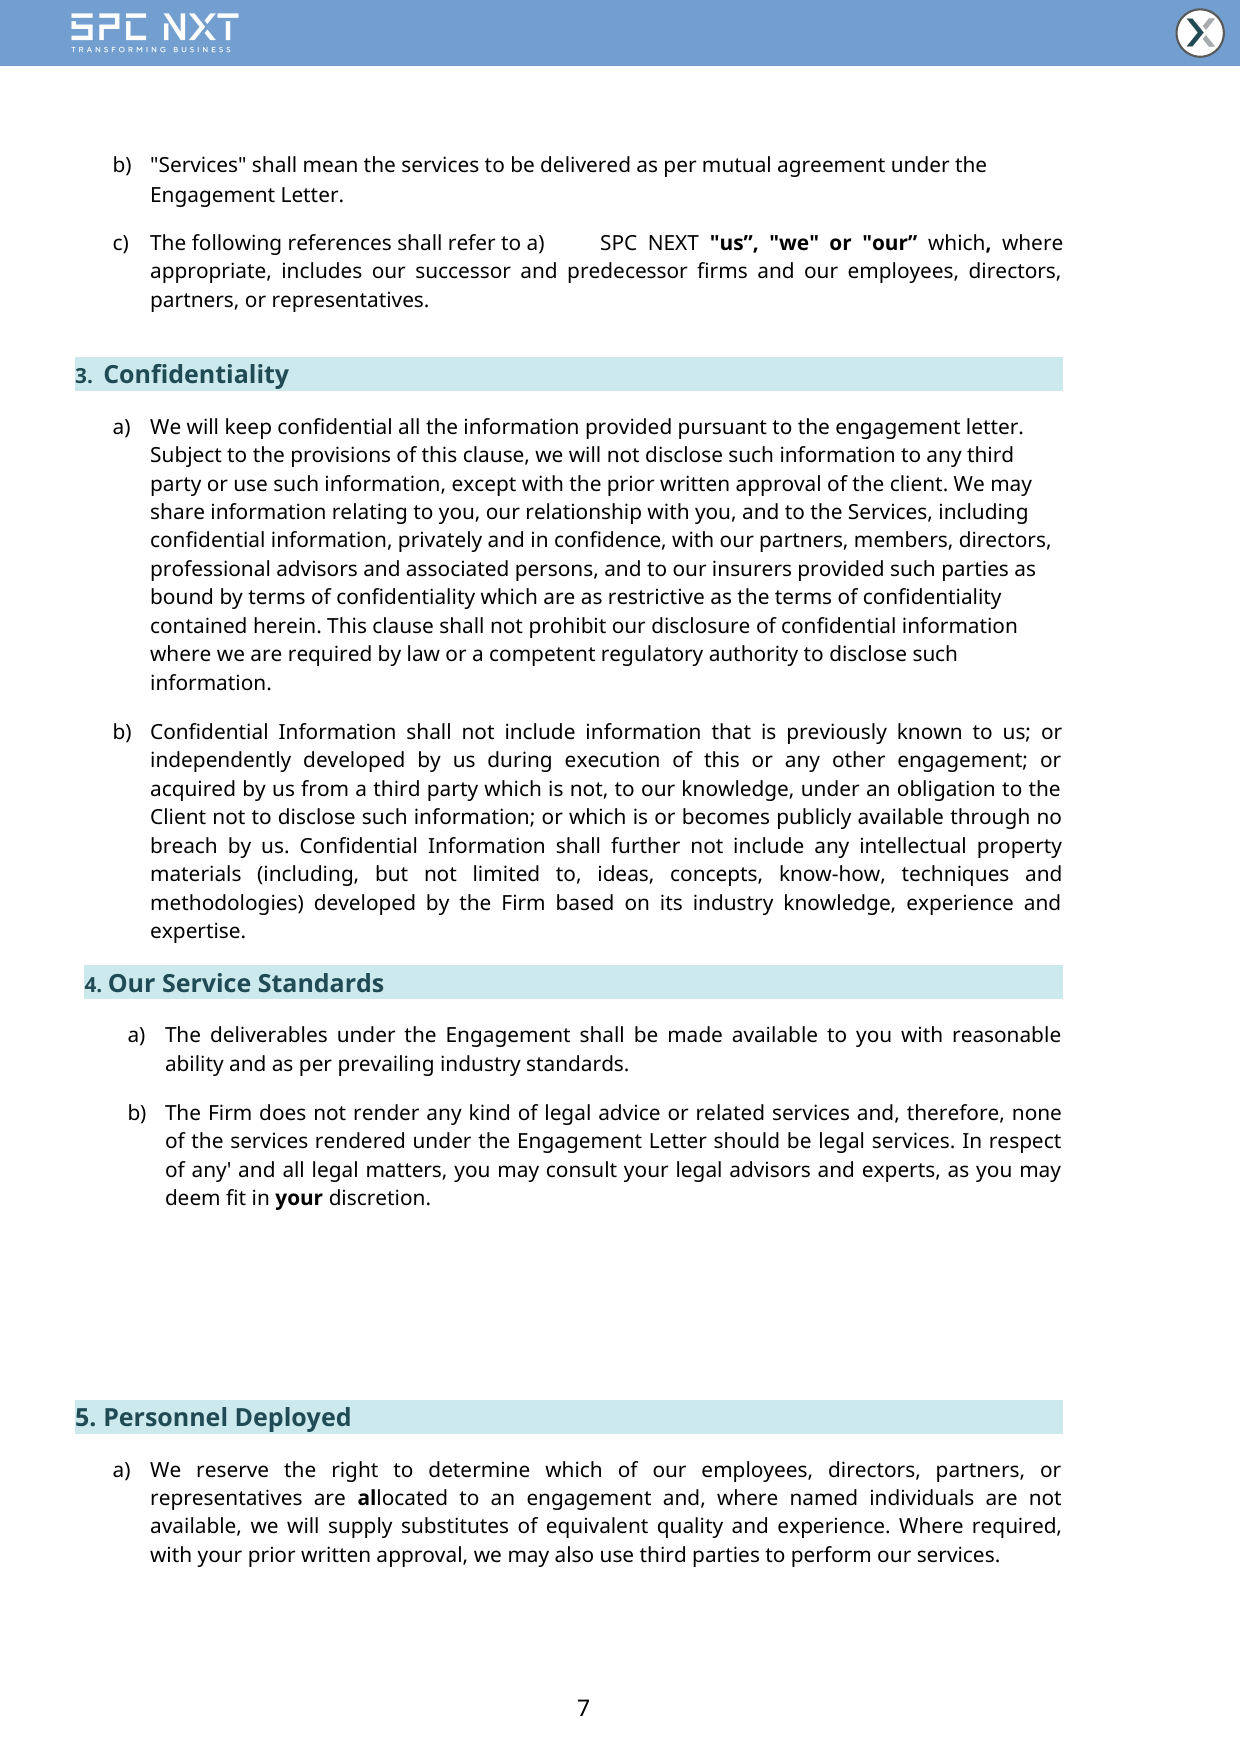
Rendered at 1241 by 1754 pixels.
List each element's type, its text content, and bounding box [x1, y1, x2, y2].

list The following references shall refer to a) SPC NEXT "us”, "we" or "our” which, where appropriate, includes our successor and predecessor firms and our employees, directors, partners, or representatives. [112, 228, 1063, 313]
picture [1186, 18, 1215, 48]
list "Services" shall mean the services to be delivered as per mutual agreement under the Engagement Letter. [112, 150, 1092, 209]
list We will keep confidential all the information provided pursuant to the engagement letter. Subject to the provisions of this clause, we will not disclose such information to any third party or use such information, except with the prior written approval of the client. We may share information relating to you, our relationship with you, and to the Services, including confidential information, privately and in confidence, with our partners, members, directors, professional advisors and associated persons, and to our insurers provided such parties as bound by terms of confidentiality which are as restrictive as the terms of confidentiality contained herein. This clause shall not prohibit our disclosure of confidential information where we are required by law or a competent regulatory authority to disclose such information. [112, 412, 1063, 696]
list Confidential Information shall not include information that is previously known to us; or independently developed by us during execution of this or any other engagement; or acquired by us from a third party which is not, to our knowledge, under an obligation to the Client not to disclose such information; or which is or becomes publicly available through no breach by us. Confidential Information shall further not include any intellectual property materials (including, but not limited to, ideas, concepts, know-how, techniques and methodologies) developed by the Firm based on its industry knowledge, experience and expertise. [112, 717, 1063, 944]
list The Firm does not render any kind of legal advice or related services and, therefore, none of the services rendered under the Engagement Letter should be legal services. In respect of any' and all legal matters, you may consult your legal advisors and experts, as you may deem fit in your discretion. [127, 1098, 1063, 1212]
list Confidentiality [75, 357, 1063, 391]
text 4. Our Service Standards [84, 965, 1063, 999]
list The deliverables under the Engagement shall be made available to you with reasonable ability and as per prevailing industry standards. [127, 1020, 1063, 1077]
list We reserve the right to determine which of our employees, directors, partners, or representatives are allocated to an engagement and, where named individuals are not available, we will supply substitutes of equivalent quality and experience. Where required, with your prior written approval, we may also use third parties to perform our services. [112, 1455, 1063, 1568]
list Personnel Deployed [75, 1400, 1063, 1434]
